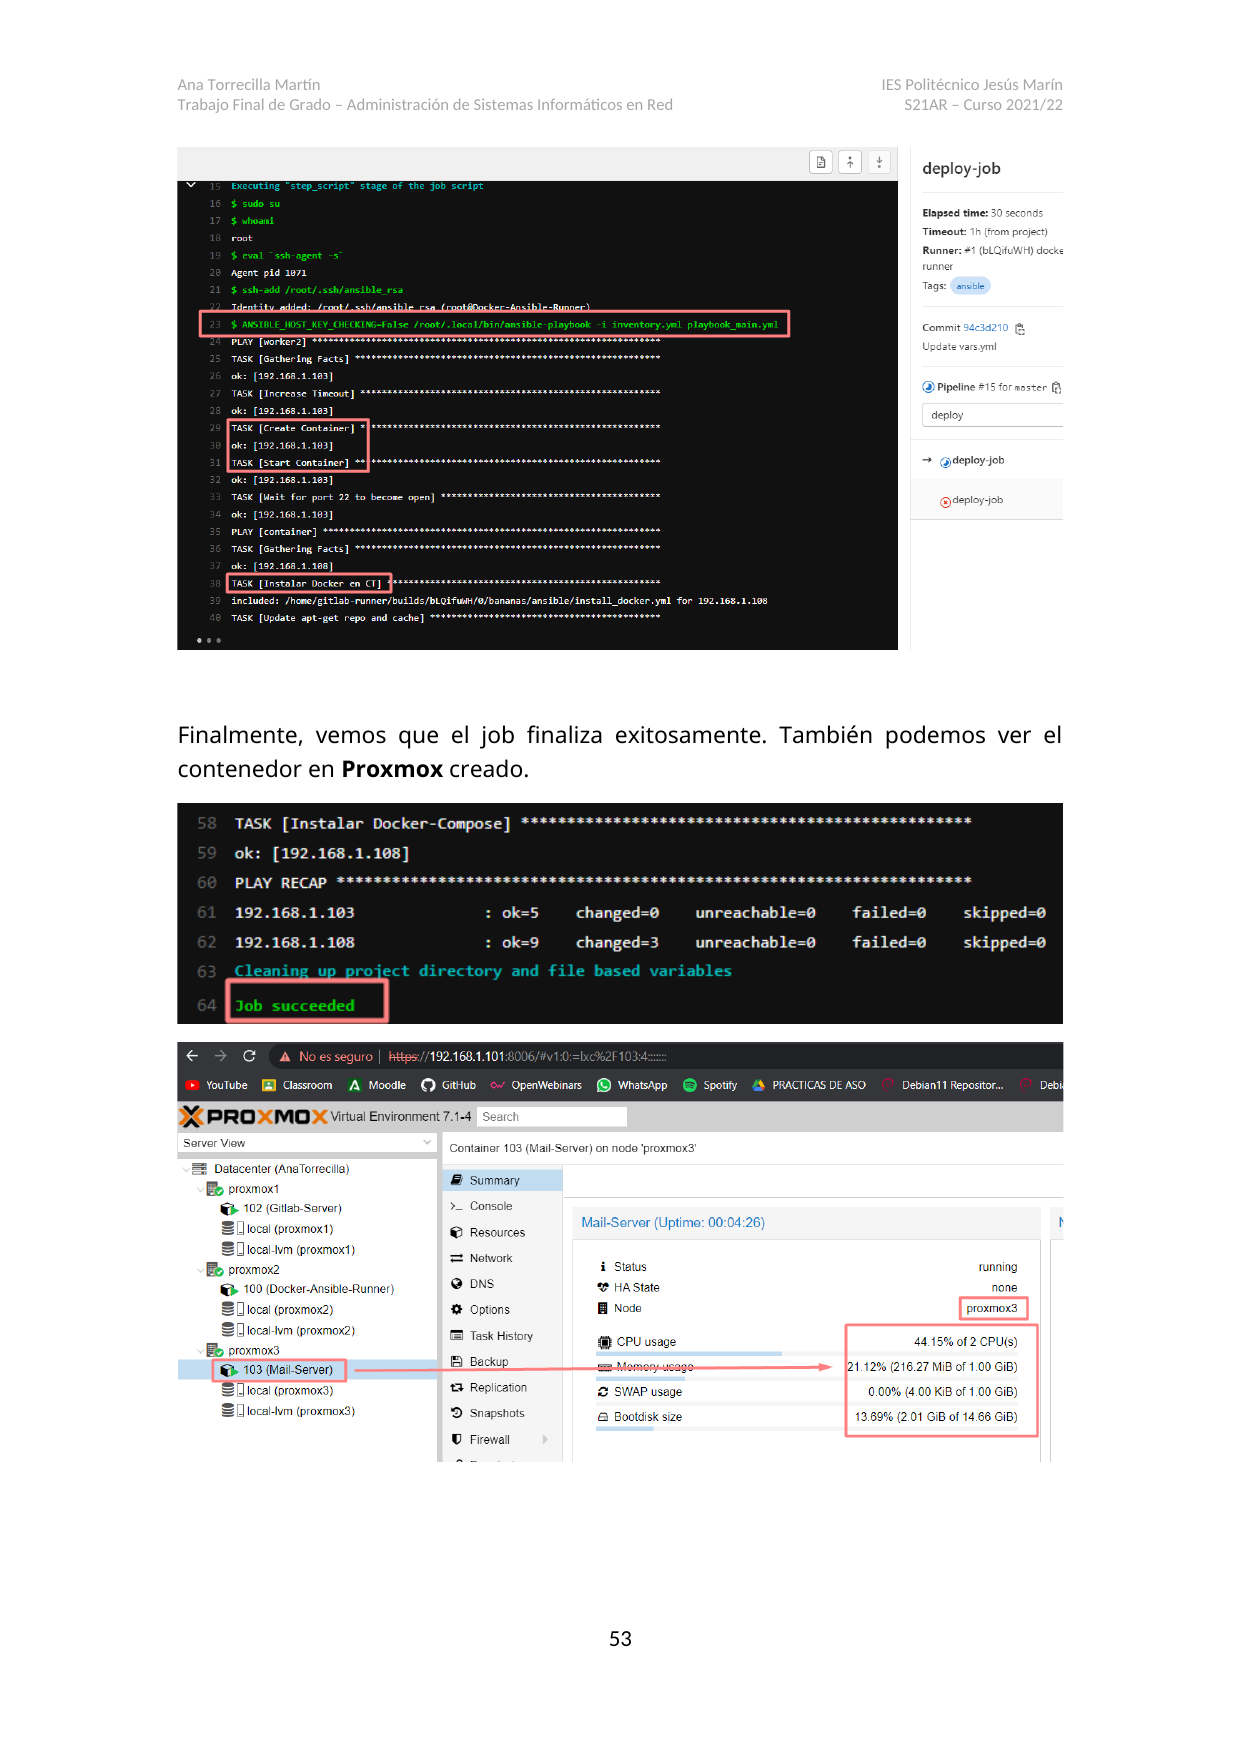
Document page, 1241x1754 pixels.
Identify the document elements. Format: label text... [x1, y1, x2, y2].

text Finalmente, vemos que el job finaliza exitosamente. También podemos ver el contenedor en Proxmox creado. [177, 719, 1063, 784]
picture [177, 147, 1063, 650]
picture [177, 1042, 1064, 1462]
picture [177, 803, 1063, 1024]
